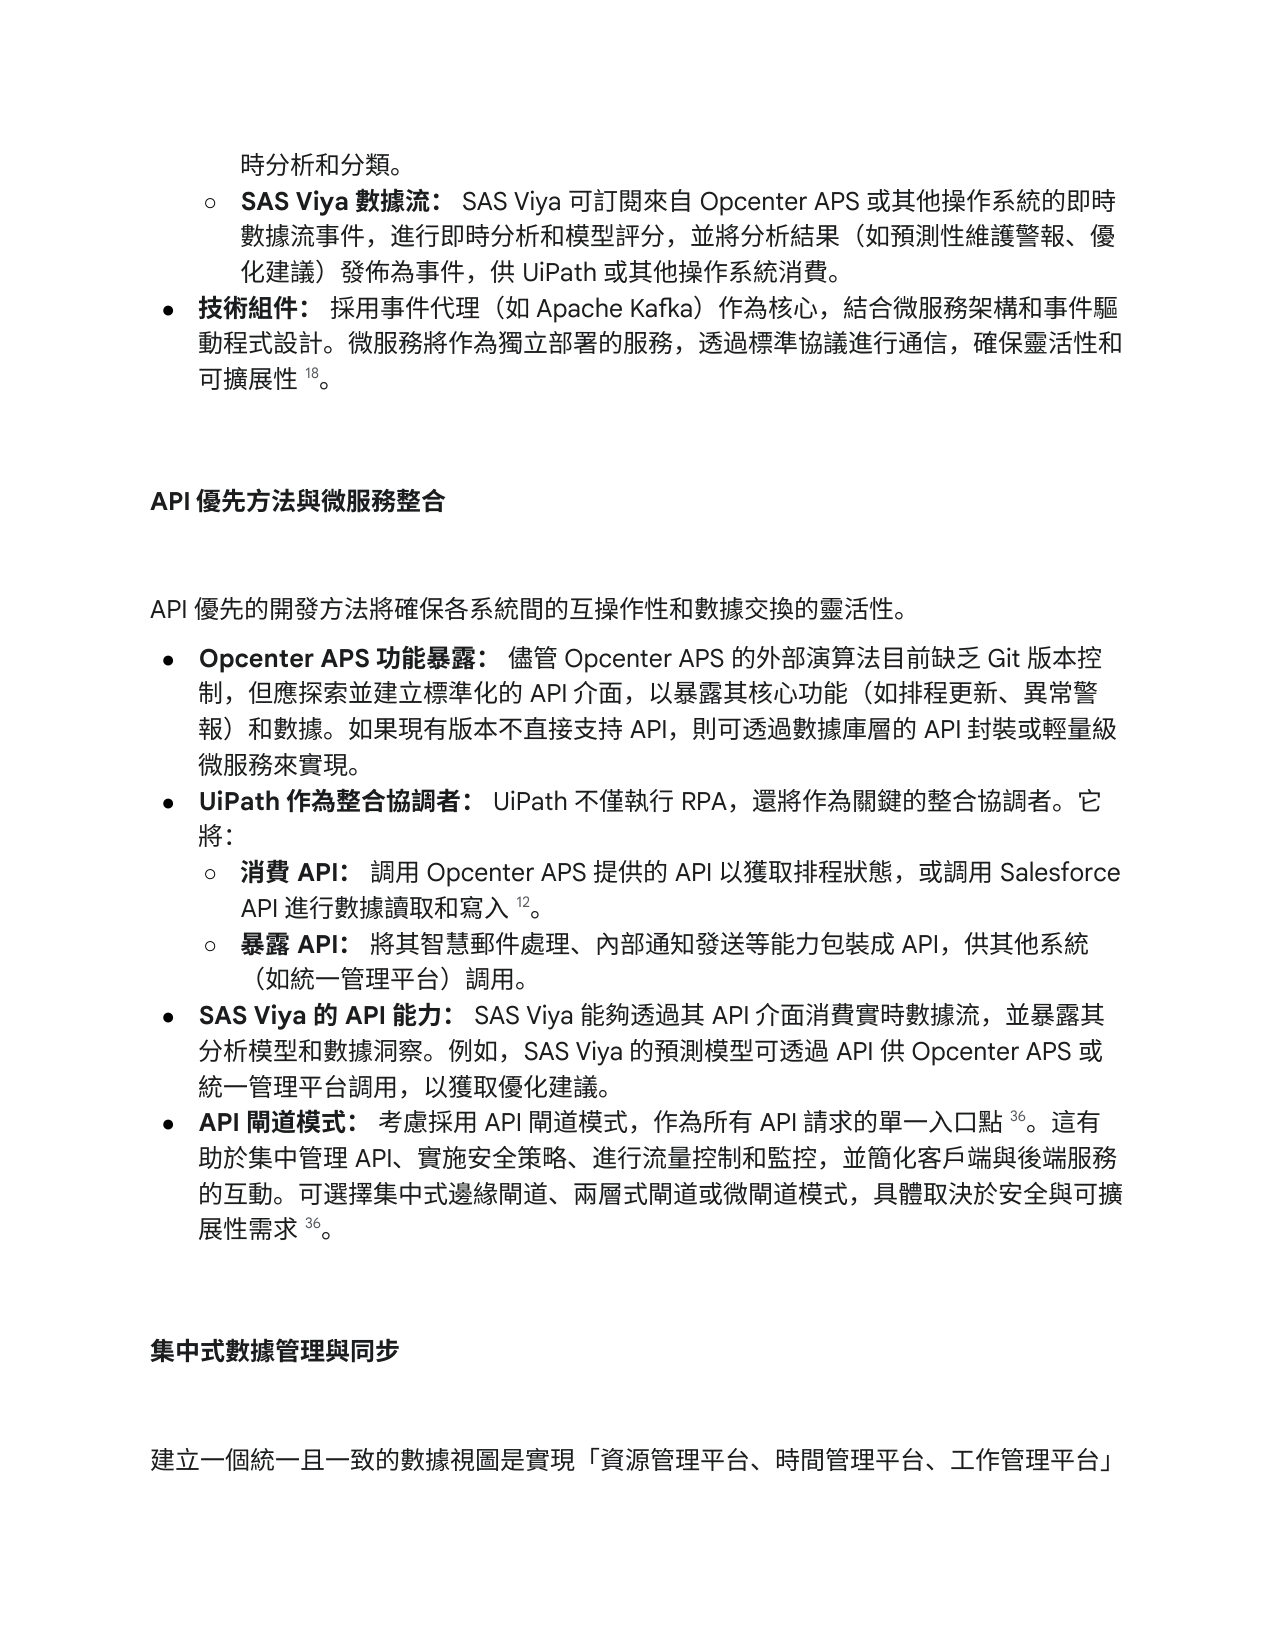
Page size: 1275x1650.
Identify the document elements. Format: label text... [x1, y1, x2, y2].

list Opcenter APS 功能暴露： 儘管 Opcenter APS 的外部演算法目前缺乏 Git 版本控制，但應探索並建立標準化的 API 介面，以暴露其核心功能（如排程更新、異常警報）和數據。如果現有版本不直接支持 API，則可透過數據庫層的 API 封裝或輕量級微服務來實現。 [161, 643, 1125, 782]
subtitle API 優先方法與微服務整合 [150, 486, 1125, 517]
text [150, 1445, 1125, 1476]
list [203, 150, 1125, 181]
list 消費 API： 調用 Opcenter APS 提供的 API 以獲取排程狀態，或調用 Salesforce API 進行數據讀取和寫入 12。 [203, 857, 1125, 924]
list 技術組件： 採用事件代理（如 Apache Kafka）作為核心，結合微服務架構和事件驅動程式設計。微服務將作為獨立部署的服務，透過標準協議進行通信，確保靈活性和可擴展性 18。 [161, 293, 1125, 396]
text API 優先的開發方法將確保各系統間的互操作性和數據交換的靈活性。 [150, 595, 1125, 626]
list UiPath 作為整合協調者： UiPath 不僅執行 RPA，還將作為關鍵的整合協調者。它將： [161, 786, 1125, 853]
list SAS Viya 的 API 能力： SAS Viya 能夠透過其 API 介面消費實時數據流，並暴露其分析模型和數據洞察。例如，SAS Viya 的預測模型可透過 API 供 Opcenter APS 或統一管理平台調用，以獲取優化建議。 [161, 1000, 1125, 1103]
list SAS Viya 數據流： SAS Viya 可訂閱來自 Opcenter APS 或其他操作系統的即時數據流事件，進行即時分析和模型評分，並將分析結果（如預測性維護警報、優化建議）發佈為事件，供 UiPath 或其他操作系統消費。 [203, 186, 1125, 288]
list 暴露 API： 將其智慧郵件處理、內部通知發送等能力包裝成 API，供其他系統（如統一管理平台）調用。 [203, 929, 1125, 996]
list API 閘道模式： 考慮採用 API 閘道模式，作為所有 API 請求的單一入口點 36。這有助於集中管理 API、實施安全策略、進行流量控制和監控，並簡化客戶端與後端服務的互動。可選擇集中式邊緣閘道、兩層式閘道或微閘道模式，具體取決於安全與可擴展性需求 36。 [161, 1107, 1125, 1246]
subtitle 集中式數據管理與同步 [150, 1336, 1125, 1367]
